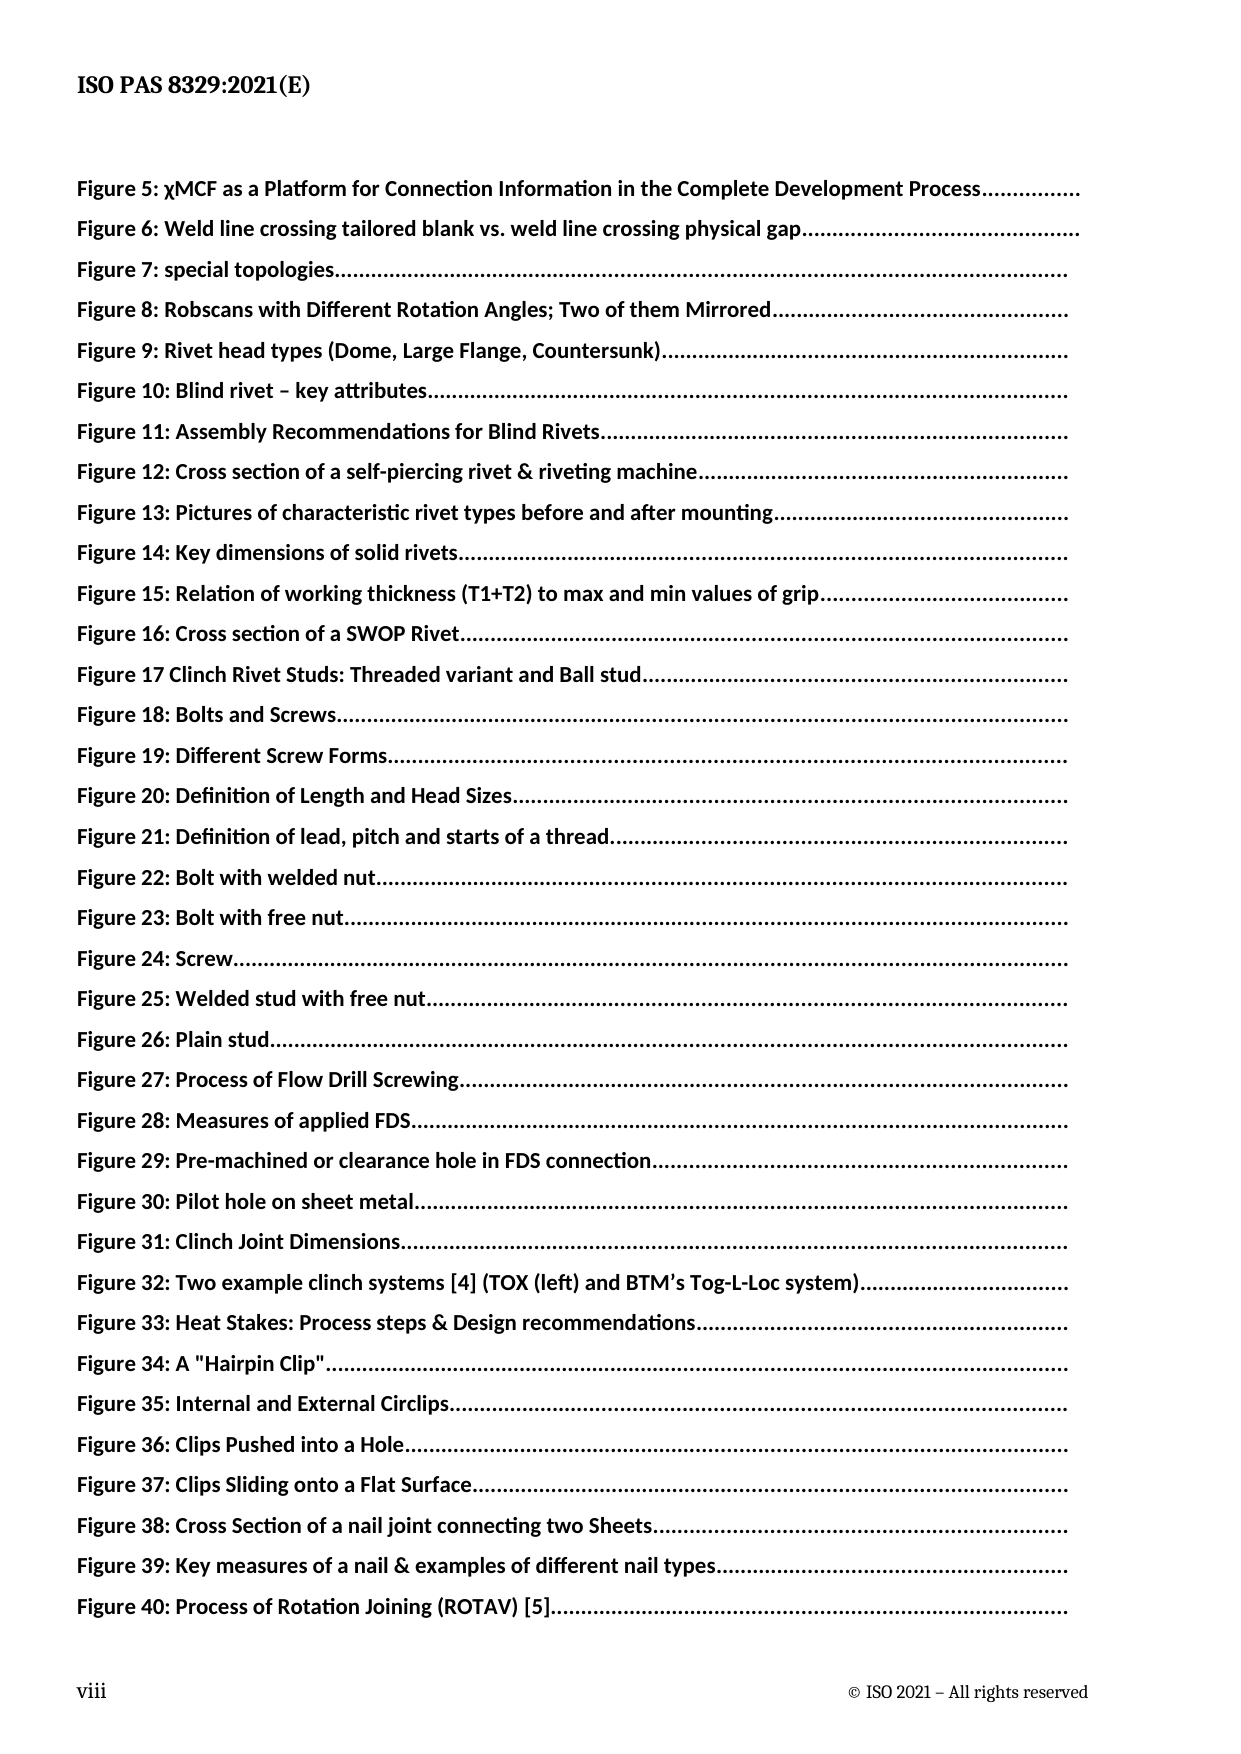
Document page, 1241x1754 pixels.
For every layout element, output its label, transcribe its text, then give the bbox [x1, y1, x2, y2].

text Figure 17 Clinch Rivet Studs: Threaded variant and Ball stud 48 [77, 660, 1040, 688]
text Figure 36: Clips Pushed into a Hole 71 [77, 1430, 1040, 1458]
text Figure 13: Pictures of characteristic rivet types before and after mounting 44 [77, 498, 1040, 526]
text Figure 20: Definition of Length and Head Sizes 50 [77, 782, 1040, 810]
text Figure 19: Different Screw Forms 49 [77, 741, 1040, 769]
text Figure 11: Assembly Recommendations for Blind Rivets 42 [77, 417, 1040, 445]
text Figure 22: Bolt with welded nut 60 [77, 863, 1040, 891]
text Figure 12: Cross section of a self-piercing rivet & riveting machine 42 [77, 457, 1040, 486]
text Figure 10: Blind rivet – key attributes 41 [77, 376, 1040, 404]
text Figure 35: Internal and External Circlips 71 [77, 1389, 1040, 1417]
text Figure 30: Pilot hole on sheet metal 64 [77, 1187, 1040, 1215]
text Figure 33: Heat Stakes: Process steps & Design recommendations 68 [77, 1308, 1040, 1336]
text Figure 16: Cross section of a SWOP Rivet 46 [77, 619, 1040, 648]
text Figure 14: Key dimensions of solid rivets 44 [77, 538, 1040, 567]
text Figure 21: Definition of lead, pitch and starts of a thread. 50 [77, 822, 1040, 850]
text Figure 32: Two example clinch systems [4] (TOX (left) and BTM’s Tog-L-Loc system) 66 [77, 1268, 1040, 1296]
text Figure 24: Screw 60 [77, 944, 1040, 972]
text Figure 34: A "Hairpin Clip" 70 [77, 1349, 1040, 1377]
text Figure 29: Pre-machined or clearance hole in FDS connection 64 [77, 1146, 1040, 1174]
text Figure 8: Robscans with Different Rotation Angles; Two of them Mirrored 36 [77, 295, 1040, 323]
text Figure 9: Rivet head types (Dome, Large Flange, Countersunk) 39 [77, 336, 1040, 364]
text Figure 18: Bolts and Screws 49 [77, 701, 1040, 729]
text Figure 15: Relation of working thickness (T1+T2) to max and min values of grip 45 [77, 579, 1040, 607]
text Figure 39: Key measures of a nail & examples of different nail types 74 [77, 1552, 1040, 1579]
text Figure 27: Process of Flow Drill Screwing 63 [77, 1065, 1040, 1093]
text Figure 6: Weld line crossing tailored blank vs. weld line crossing physical gap 8 [77, 214, 1040, 242]
text Figure 31: Clinch Joint Dimensions 66 [77, 1227, 1040, 1255]
text Figure 28: Measures of applied FDS 63 [77, 1106, 1040, 1134]
text Figure 37: Clips Sliding onto a Flat Surface 71 [77, 1471, 1040, 1498]
text Figure 23: Bolt with free nut 60 [77, 903, 1040, 931]
text Figure 40: Process of Rotation Joining (ROTAV) [5] 76 [77, 1592, 1040, 1620]
text Figure 26: Plain stud 61 [77, 1025, 1040, 1053]
text Figure 5: χMCF as a Platform for Connection Information in the Complete Development Process 5 [77, 174, 1040, 202]
text Figure 38: Cross Section of a nail joint connecting two Sheets 73 [77, 1511, 1040, 1539]
text Figure 7: special topologies 18 [77, 255, 1040, 283]
text Figure 25: Welded stud with free nut 61 [77, 984, 1040, 1012]
